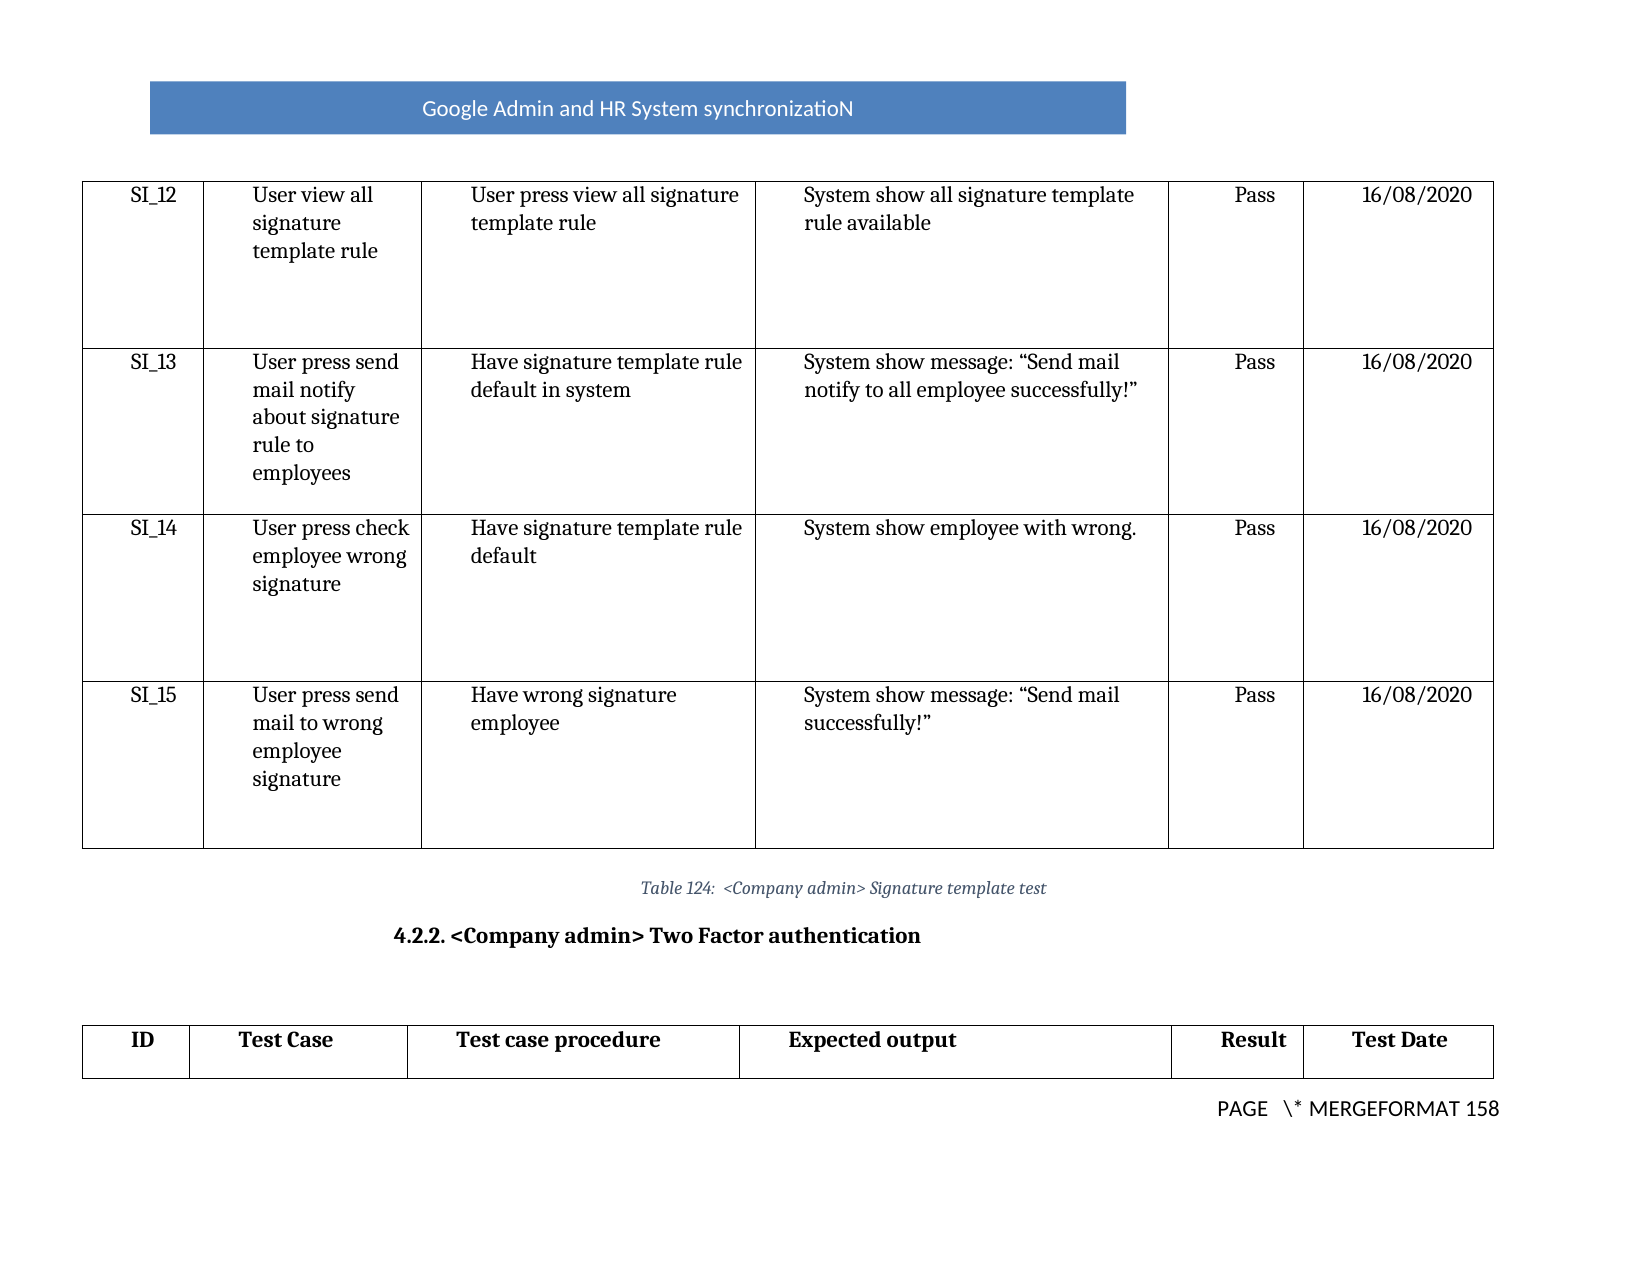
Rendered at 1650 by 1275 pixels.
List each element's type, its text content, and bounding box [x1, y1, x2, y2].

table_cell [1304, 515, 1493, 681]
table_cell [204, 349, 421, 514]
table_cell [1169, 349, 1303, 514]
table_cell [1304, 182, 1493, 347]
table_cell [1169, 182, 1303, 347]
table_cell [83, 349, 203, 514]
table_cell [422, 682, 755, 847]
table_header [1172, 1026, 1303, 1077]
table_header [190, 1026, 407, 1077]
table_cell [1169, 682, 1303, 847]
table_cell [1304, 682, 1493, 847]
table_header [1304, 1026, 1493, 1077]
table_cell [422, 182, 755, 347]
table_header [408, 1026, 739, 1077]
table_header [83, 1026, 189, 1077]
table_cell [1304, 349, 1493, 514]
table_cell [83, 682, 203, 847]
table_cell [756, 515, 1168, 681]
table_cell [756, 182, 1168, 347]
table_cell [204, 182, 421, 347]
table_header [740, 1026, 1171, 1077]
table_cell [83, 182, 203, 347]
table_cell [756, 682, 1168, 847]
text Table 124: <Company admin> Signature template test [187, 878, 1500, 899]
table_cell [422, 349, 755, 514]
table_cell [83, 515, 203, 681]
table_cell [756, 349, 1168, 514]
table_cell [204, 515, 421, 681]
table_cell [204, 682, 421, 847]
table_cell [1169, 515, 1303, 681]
subtitle <Company admin> Two Factor authentication [394, 923, 1500, 949]
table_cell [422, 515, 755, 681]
